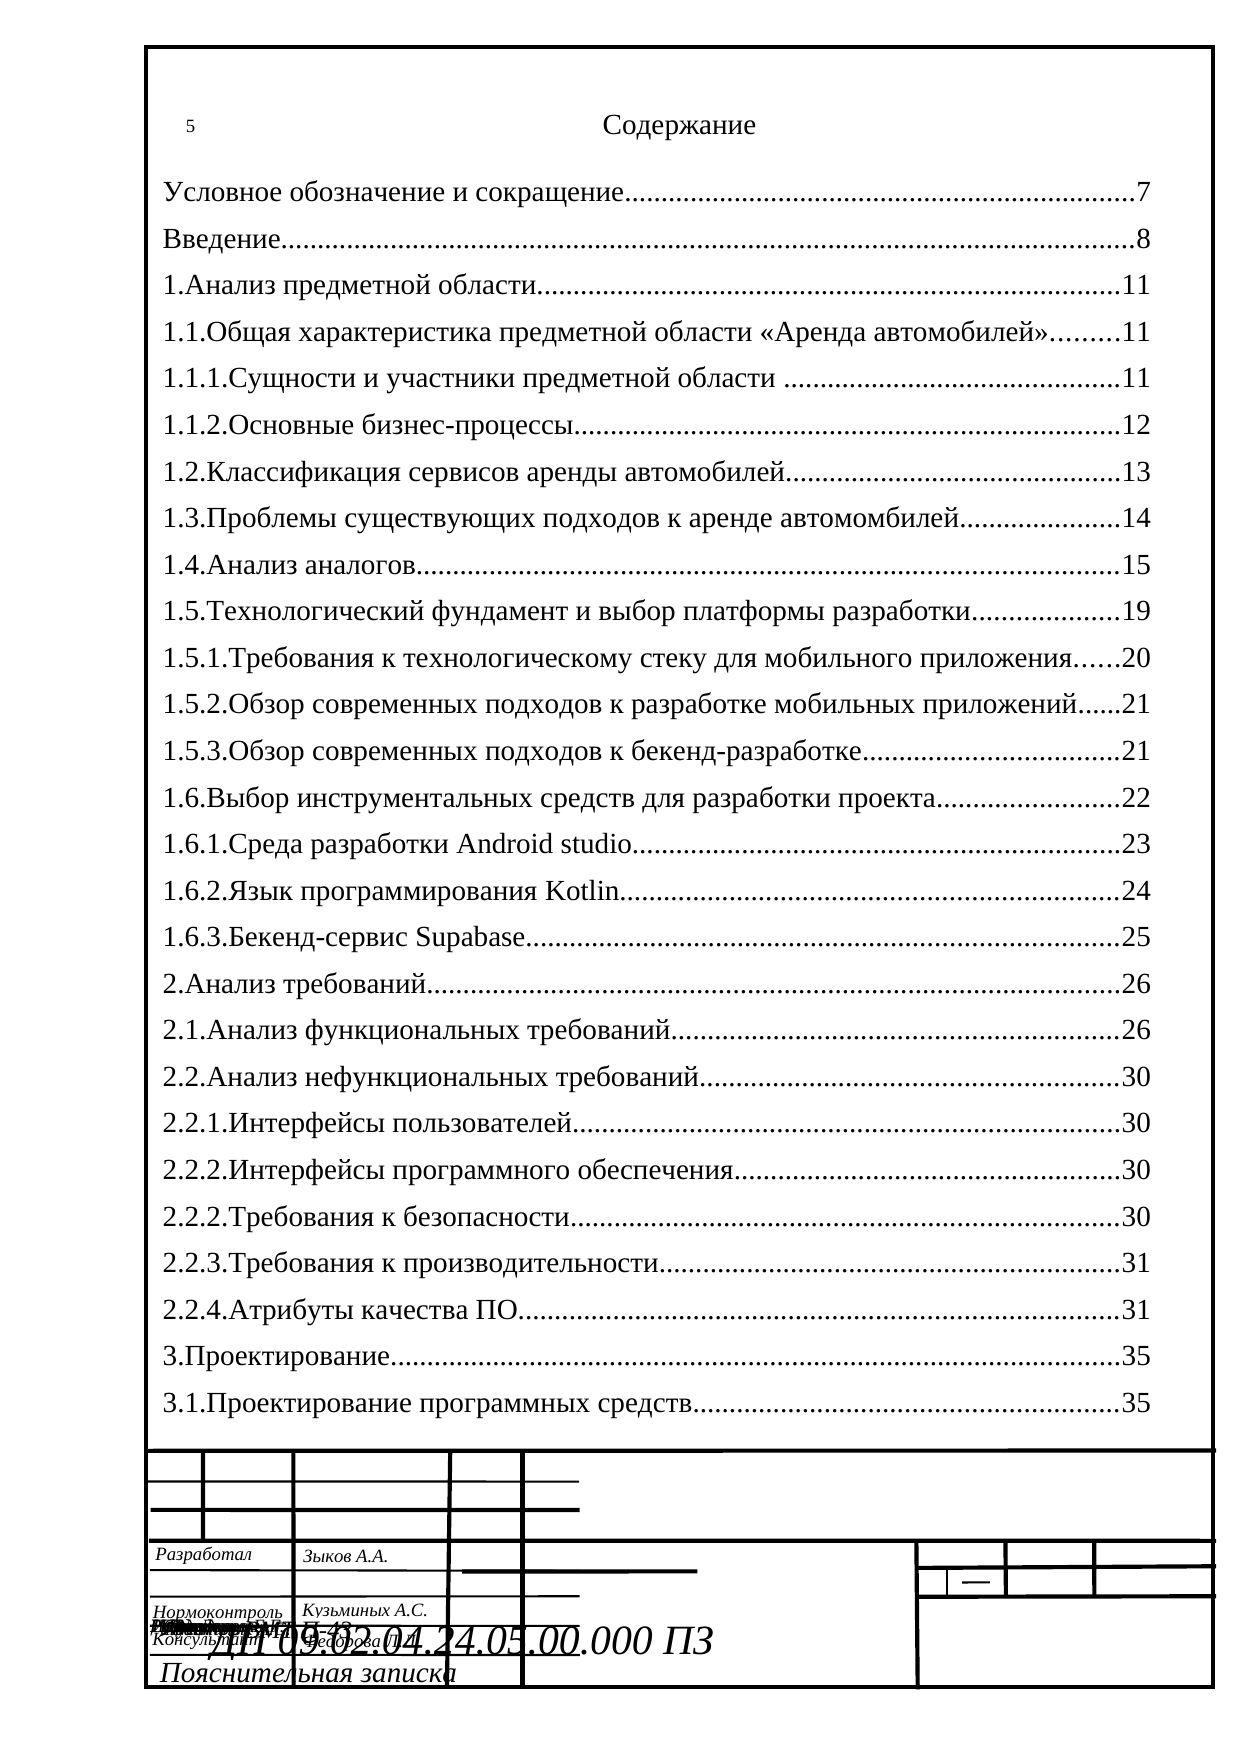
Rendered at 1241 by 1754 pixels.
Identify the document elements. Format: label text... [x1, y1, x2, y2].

text Содержание [177, 107, 1181, 141]
